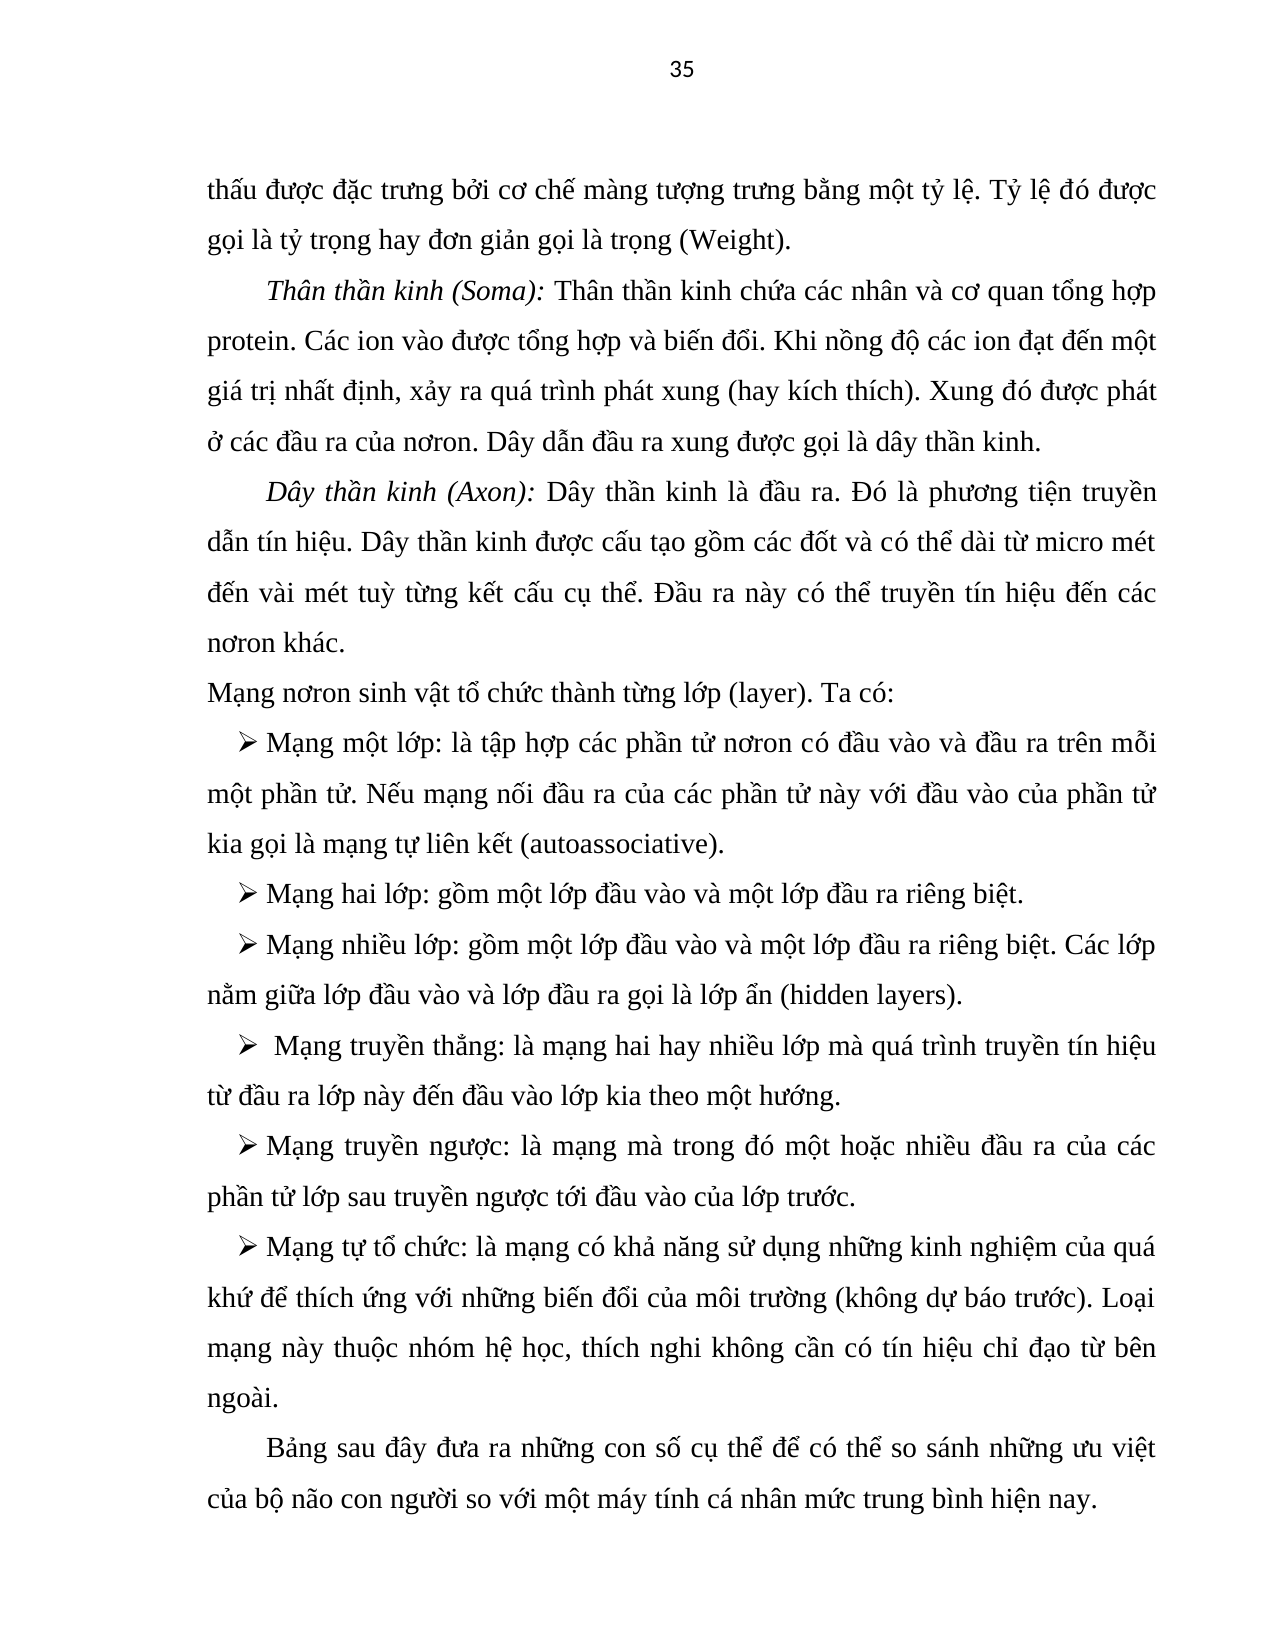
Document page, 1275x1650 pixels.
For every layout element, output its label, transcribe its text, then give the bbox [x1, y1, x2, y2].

list Mạng tự tổ chức: là mạng có khả năng sử dụng những kinh nghiệm của quá khứ để thích ứng với những biến đổi của môi trường (không dự báo trước). Loại mạng này thuộc nhóm hệ học, thích nghi không cần có tín hiệu chỉ đạo từ bên ngoài. [207, 1229, 1157, 1414]
list Mạng một lớp: là tập hợp các phần tử nơron có đầu vào và đầu ra trên mỗi một phần tử. Nếu mạng nối đầu ra của các phần tử này với đầu vào của phần tử kia gọi là mạng tự liên kết (autoassociative). [207, 726, 1157, 860]
list Mạng nhiều lớp: gồm một lớp đầu vào và một lớp đầu ra riêng biệt. Các lớp nằm giữa lớp đầu vào và lớp đầu ra gọi là lớp ẩn (hidden layers). [207, 927, 1157, 1011]
text Thân thần kinh (Soma): Thân thần kinh chứa các nhân và cơ quan tổng hợp protein. Các ion vào được tổng hợp và biến đổi. Khi nồng độ các ion đạt đến một giá trị nhất định, xảy ra quá trình phát xung (hay kích thích). Xung đó được phát ở các đầu ra của nơron. Dây dẫn đầu ra xung được gọi là dây thần kinh. [207, 273, 1157, 457]
text Dây thần kinh (Axon): Dây thần kinh là đầu ra. Đó là phương tiện truyền dẫn tín hiệu. Dây thần kinh được cấu tạo gồm các đốt và có thể dài từ micro mét đến vài mét tuỳ từng kết cấu cụ thể. Đầu ra này có thể truyền tín hiệu đến các nơron khác. [207, 474, 1157, 658]
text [207, 172, 1157, 256]
list Mạng truyền thẳng: là mạng hai hay nhiều lớp mà quá trình truyền tín hiệu từ đầu ra lớp này đến đầu vào lớp kia theo một hướng. [207, 1028, 1157, 1112]
text Bảng sau đây đưa ra những con số cụ thể để có thể so sánh những ưu việt của bộ não con người so với một máy tính cá nhân mức trung bình hiện nay. [207, 1431, 1157, 1514]
list Mạng truyền ngược: là mạng mà trong đó một hoặc nhiều đầu ra của các phần tử lớp sau truyền ngược tới đầu vào của lớp trước. [207, 1128, 1157, 1212]
text Mạng nơron sinh vật tổ chức thành từng lớp (layer). Ta có: [207, 675, 1157, 709]
list Mạng hai lớp: gồm một lớp đầu vào và một lớp đầu ra riêng biệt. [207, 877, 1157, 910]
